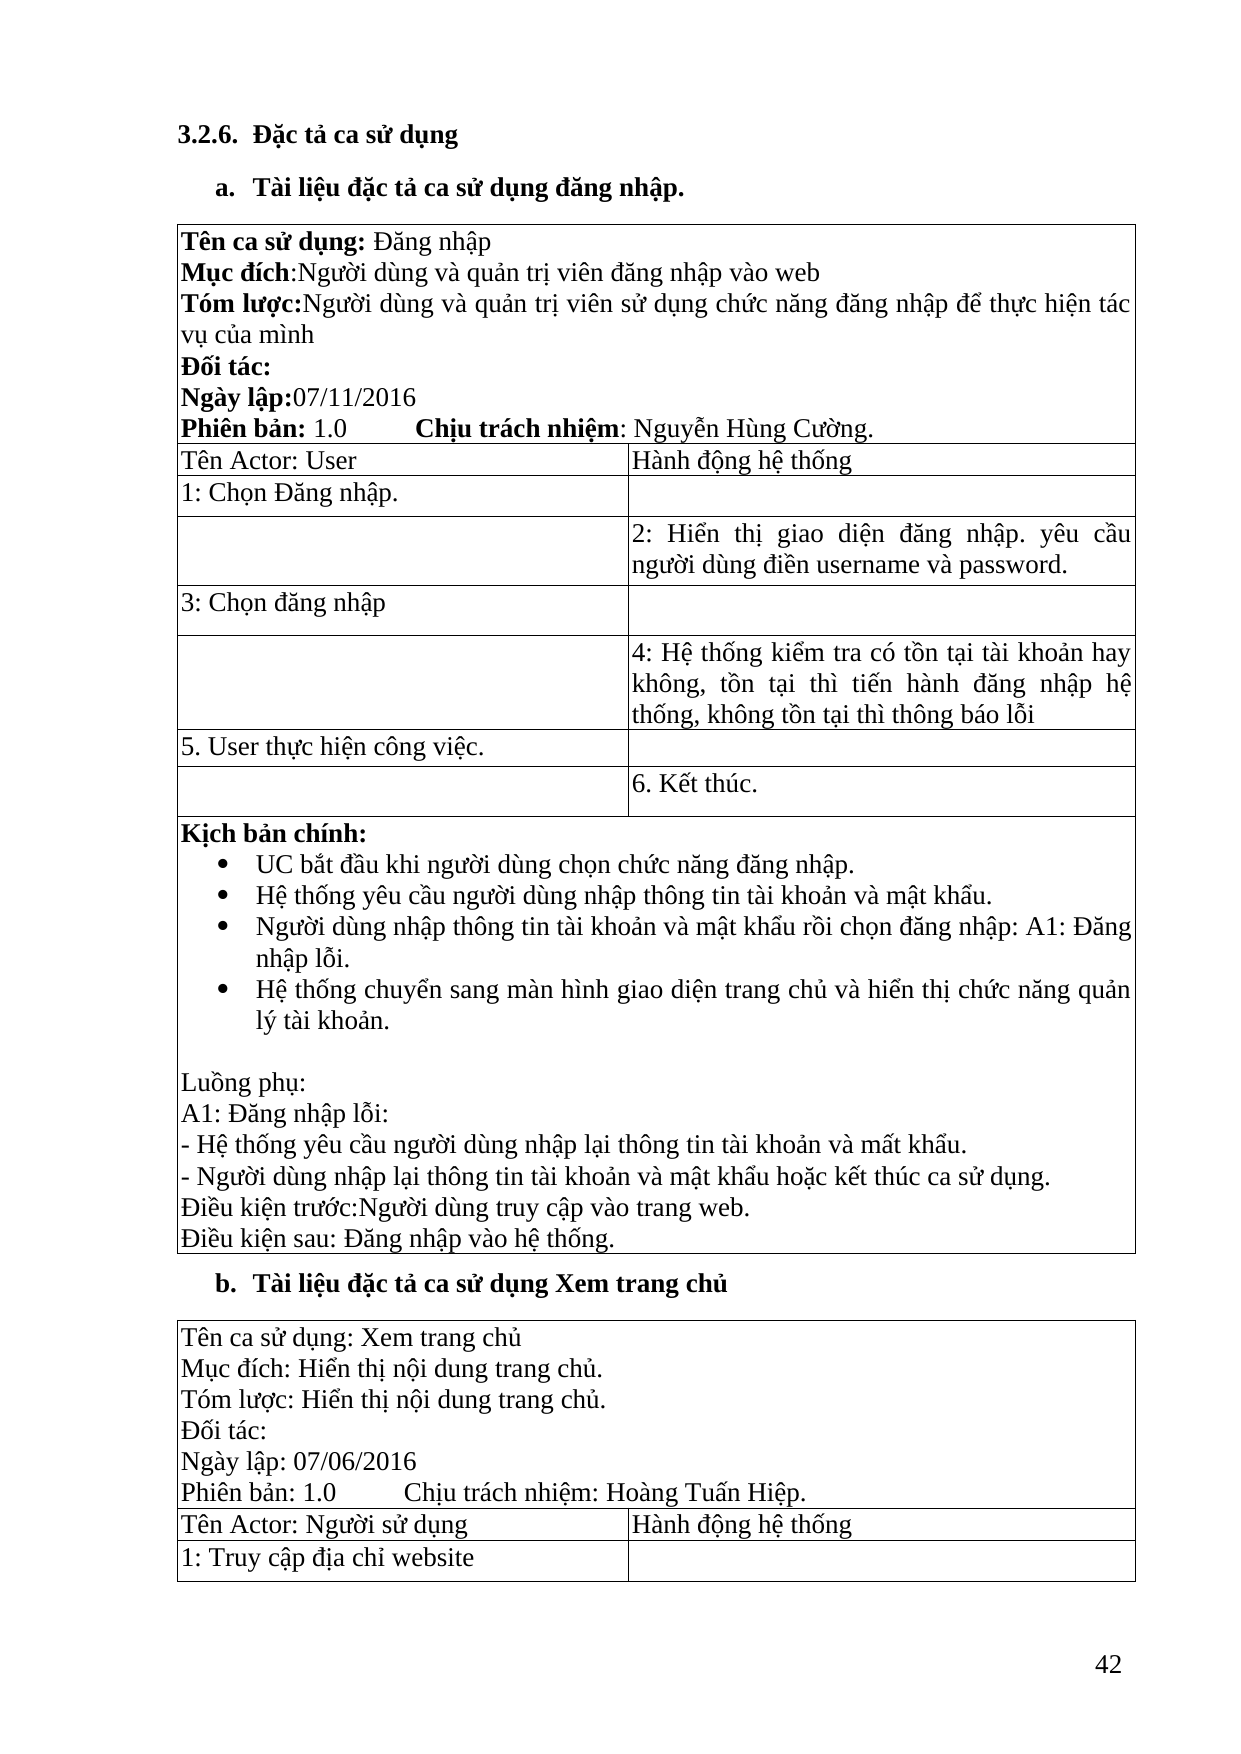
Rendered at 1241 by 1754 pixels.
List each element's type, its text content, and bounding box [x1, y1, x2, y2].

table_cell Kịch bản chính: UC bắt đầu khi người dùng chọn chức năng đăng nhập. Hệ thống yêu cầu người dùng nhập thông tin tài khoản và mật khẩu. Người dùng nhập thông tin tài khoản và mật khẩu rồi chọn đăng nhập: A1: Đăng nhập lỗi. Hệ thống chuyển sang màn hình giao diện trang chủ và hiển thị chức năng quản lý tài khoản. Luồng phụ: A1: Đăng nhập lỗi: - Hệ thống yêu cầu người dùng nhập lại thông tin tài khoản và mất khẩu. - Người dùng nhập lại thông tin tài khoản và mật khẩu hoặc kết thúc ca sử dụng. Điều kiện trước:Người dùng truy cập vào trang web. Điều kiện sau: Đăng nhập vào hệ thống. [178, 817, 1135, 1253]
table_cell [629, 730, 1135, 766]
table_cell Hành động hệ thống [629, 444, 1135, 475]
table_cell Tên Actor: User [178, 444, 628, 475]
table_cell [178, 767, 628, 816]
table_header Tên ca sử dụng: Xem trang chủ Mục đích: Hiển thị nội dung trang chủ. Tóm lược: Hiển thị nội dung trang chủ. Đối tác: Ngày lập: 07/06/2016 Phiên bản: 1.0 Chịu trách nhiệm: Hoàng Tuấn Hiệp. [178, 1321, 1135, 1508]
table_cell Tên Actor: Người sử dụng [178, 1509, 628, 1540]
table_cell 1: Truy cập địa chỉ website [178, 1541, 628, 1581]
table_cell 1: Chọn Đăng nhập. [178, 476, 628, 516]
subtitle Tài liệu đặc tả ca sử dụng Xem trang chủ [215, 1267, 1122, 1298]
table_cell [629, 1541, 1135, 1581]
table_cell [178, 636, 628, 729]
table_cell 6. Kết thúc. [629, 767, 1135, 816]
subtitle Tài liệu đặc tả ca sử dụng đăng nhập. [215, 171, 1122, 202]
table_header Tên ca sử dụng: Đăng nhập Mục đích:Người dùng và quản trị viên đăng nhập vào web Tóm lược:Người dùng và quản trị viên sử dụng chức năng đăng nhập để thực hiện tác vụ của mình Đối tác: Ngày lập:07/11/2016 Phiên bản: 1.0 Chịu trách nhiệm: Nguyễn Hùng Cường. [178, 225, 1135, 443]
table_cell [178, 517, 628, 584]
table_cell Hành động hệ thống [629, 1509, 1135, 1540]
table_cell [629, 586, 1135, 635]
table_cell 4: Hệ thống kiểm tra có tồn tại tài khoản hay không, tồn tại thì tiến hành đăng nhập hệ thống, không tồn tại thì thông báo lỗi [629, 636, 1135, 729]
subtitle Đặc tả ca sử dụng [177, 118, 1122, 149]
table_cell 5. User thực hiện công việc. [178, 730, 628, 766]
table_cell 2: Hiển thị giao diện đăng nhập. yêu cầu người dùng điền username và password. [629, 517, 1135, 584]
table_cell [629, 476, 1135, 516]
table_cell 3: Chọn đăng nhập [178, 586, 628, 635]
